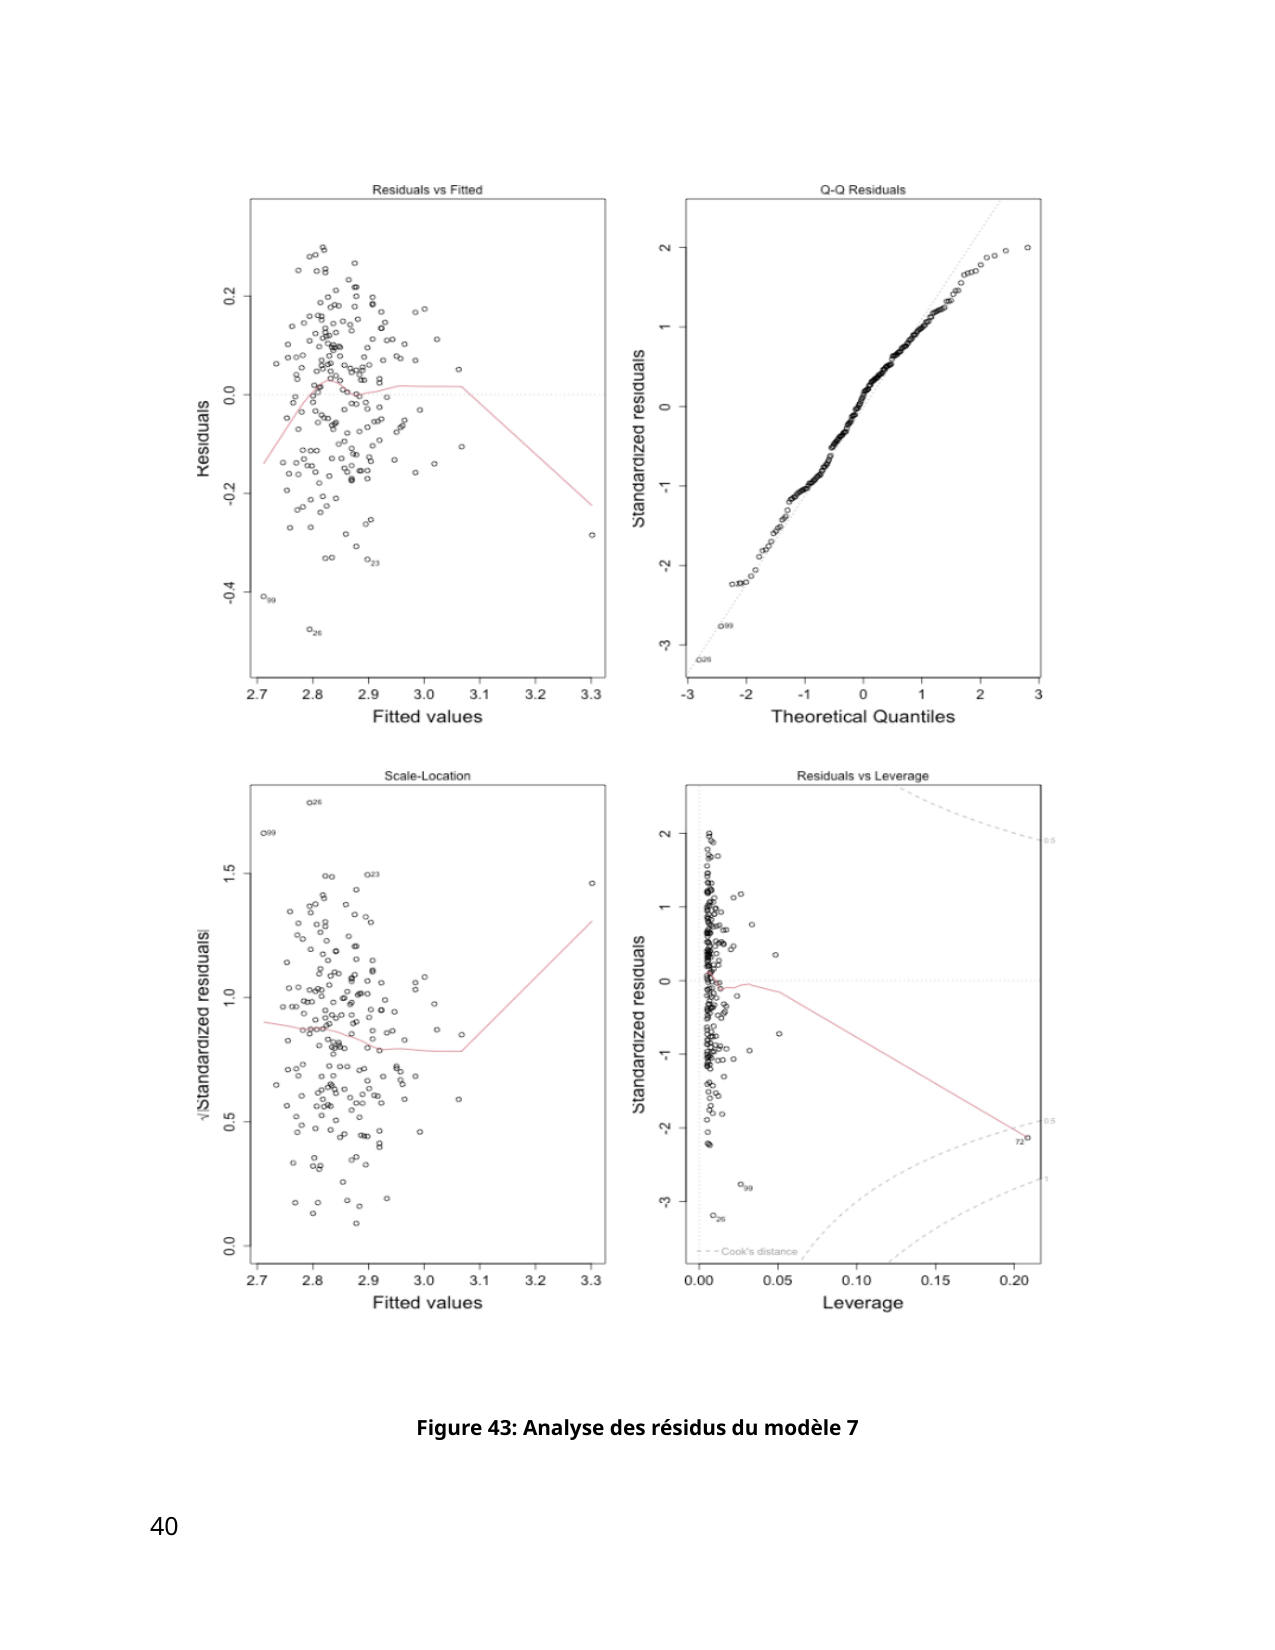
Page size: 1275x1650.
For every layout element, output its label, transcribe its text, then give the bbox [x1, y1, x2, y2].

text Figure 43: Analyse des résidus du modèle 7 [150, 1413, 1125, 1442]
picture [164, 150, 1111, 1336]
